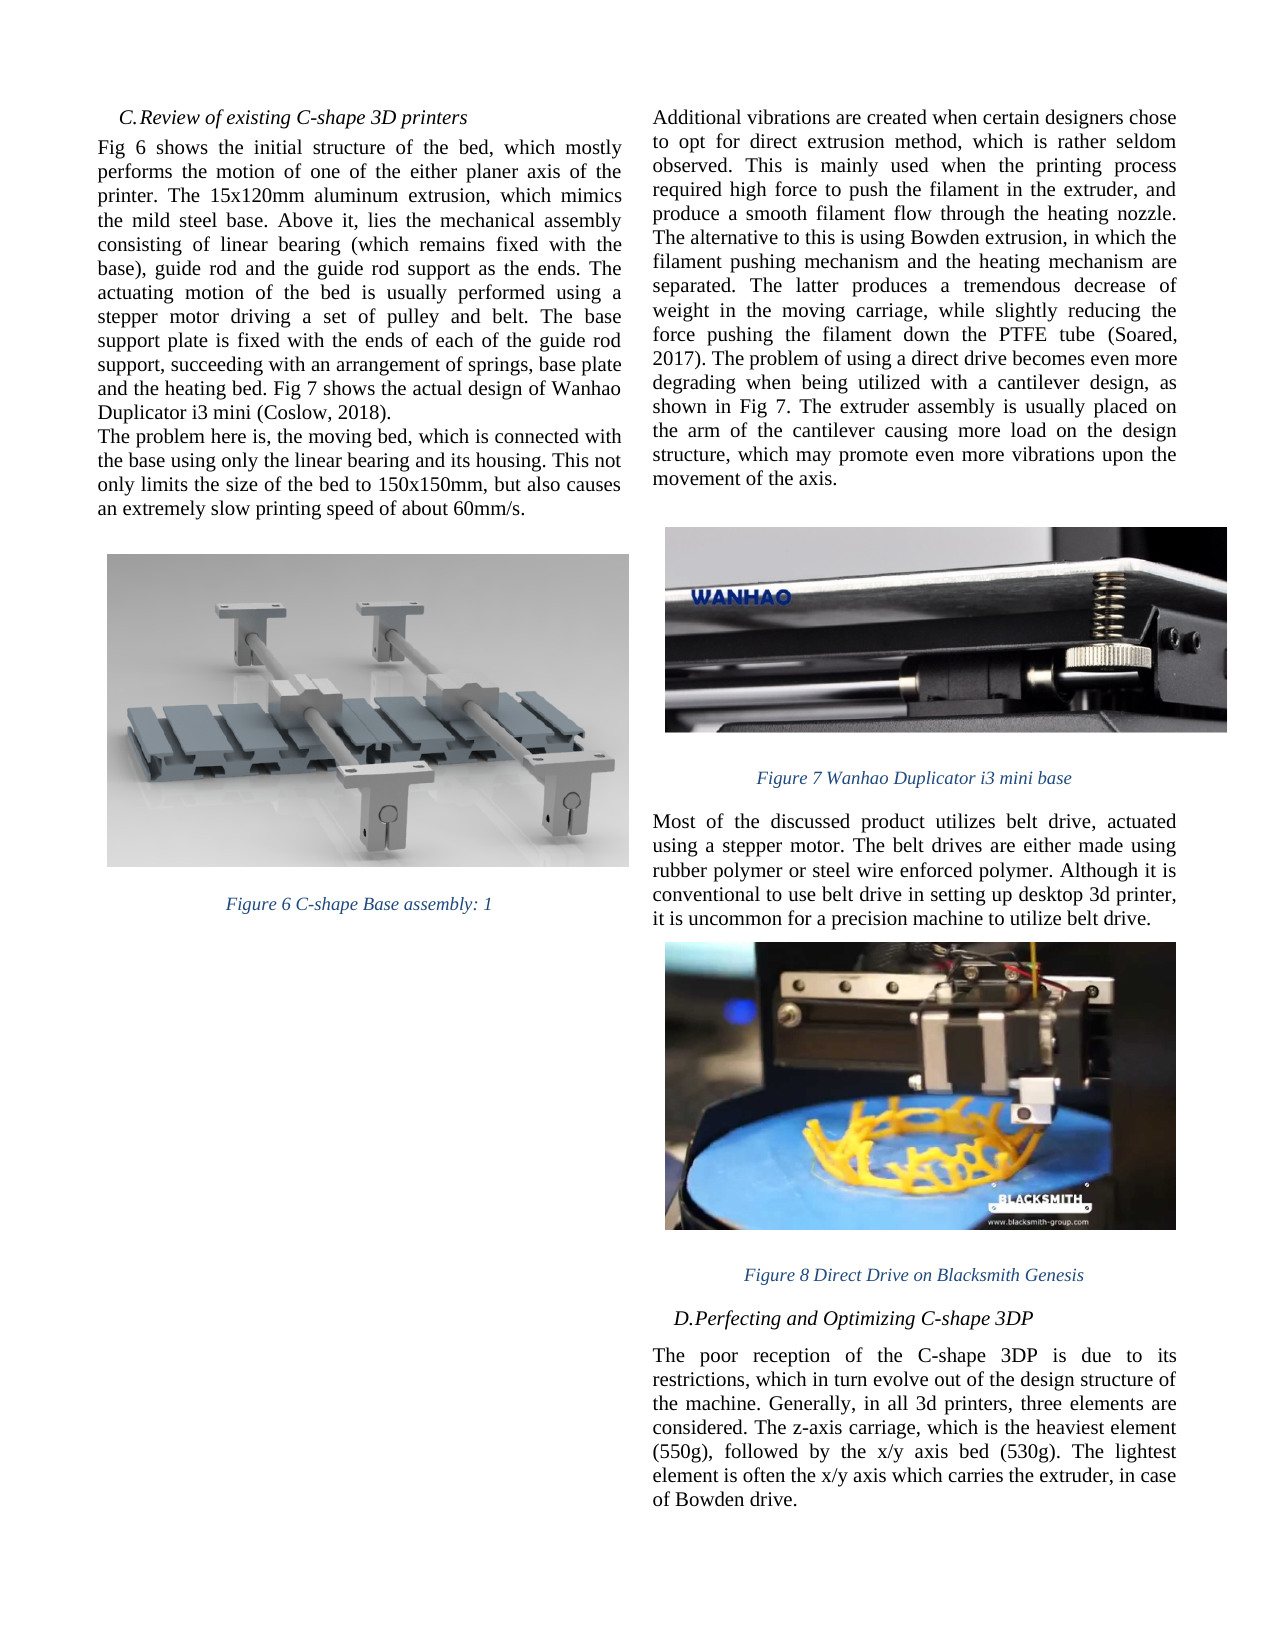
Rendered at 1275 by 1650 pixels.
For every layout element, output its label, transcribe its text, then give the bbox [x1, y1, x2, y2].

subtitle Review of existing C-shape 3D printers [97, 105, 622, 129]
text Most of the discussed product utilizes belt drive, actuated using a stepper motor. The belt drives are either made using rubber polymer or steel wire enforced polymer. Although it is conventional to use belt drive in setting up desktop 3d printer, it is uncommon for a precision machine to utilize belt drive. [652, 809, 1177, 930]
picture [665, 942, 1176, 1230]
text Figure 8 Direct Drive on Blacksmith Genesis [652, 1242, 1177, 1285]
text Figure 7 Wanhao Duplicator i3 mini base [652, 745, 1177, 788]
picture [107, 554, 629, 867]
text Fig 6 shows the initial structure of the bed, which mostly performs the motion of one of the either planer axis of the printer. The 15x120mm aluminum extrusion, which mimics the mild steel base. Above it, lies the mechanical assembly consisting of linear bearing (which remains fixed with the base), guide rod and the guide rod support as the ends. The actuating motion of the bed is usually performed using a stepper motor driving a set of pulley and belt. The base support plate is fixed with the ends of each of the guide rod support, succeeding with an arrangement of springs, base plate and the heating bed. Fig 7 shows the actual design of Wanhao Duplicator i3 mini. [97, 135, 622, 424]
text Additional vibrations are created when certain designers chose to opt for direct extrusion method, which is rather seldom observed. This is mainly used when the printing process required high force to push the filament in the extruder, and produce a smooth filament flow through the heating nozzle. The alternative to this is using Bowden extrusion, in which the filament pushing mechanism and the heating mechanism are separated. The latter produces a tremendous decrease of weight in the moving carriage, while slightly reducing the force pushing the filament down the PTFE tube . The problem of using a direct drive becomes even more degrading when being utilized with a cantilever design, as shown in Fig 7. The extruder assembly is usually placed on the arm of the cantilever causing more load on the design structure, which may promote even more vibrations upon the movement of the axis. [652, 105, 1177, 490]
picture [665, 527, 1228, 733]
subtitle Perfecting and Optimizing C-shape 3DP [652, 1306, 1177, 1330]
text The poor reception of the C-shape 3DP is due to its restrictions, which in turn evolve out of the design structure of the machine. Generally, in all 3d printers, three elements are considered. The z-axis carriage, which is the heaviest element (550g), followed by the x/y axis bed (530g). The lightest element is often the x/y axis which carries the extruder, in case of Bowden drive. [652, 1343, 1177, 1511]
text The problem here is, the moving bed, which is connected with the base using only the linear bearing and its housing. This not only limits the size of the bed to 150x150mm, but also causes an extremely slow printing speed of about 60mm/s. [97, 424, 622, 520]
text Figure 6 C-shape Base assembly: 1 [97, 892, 622, 914]
